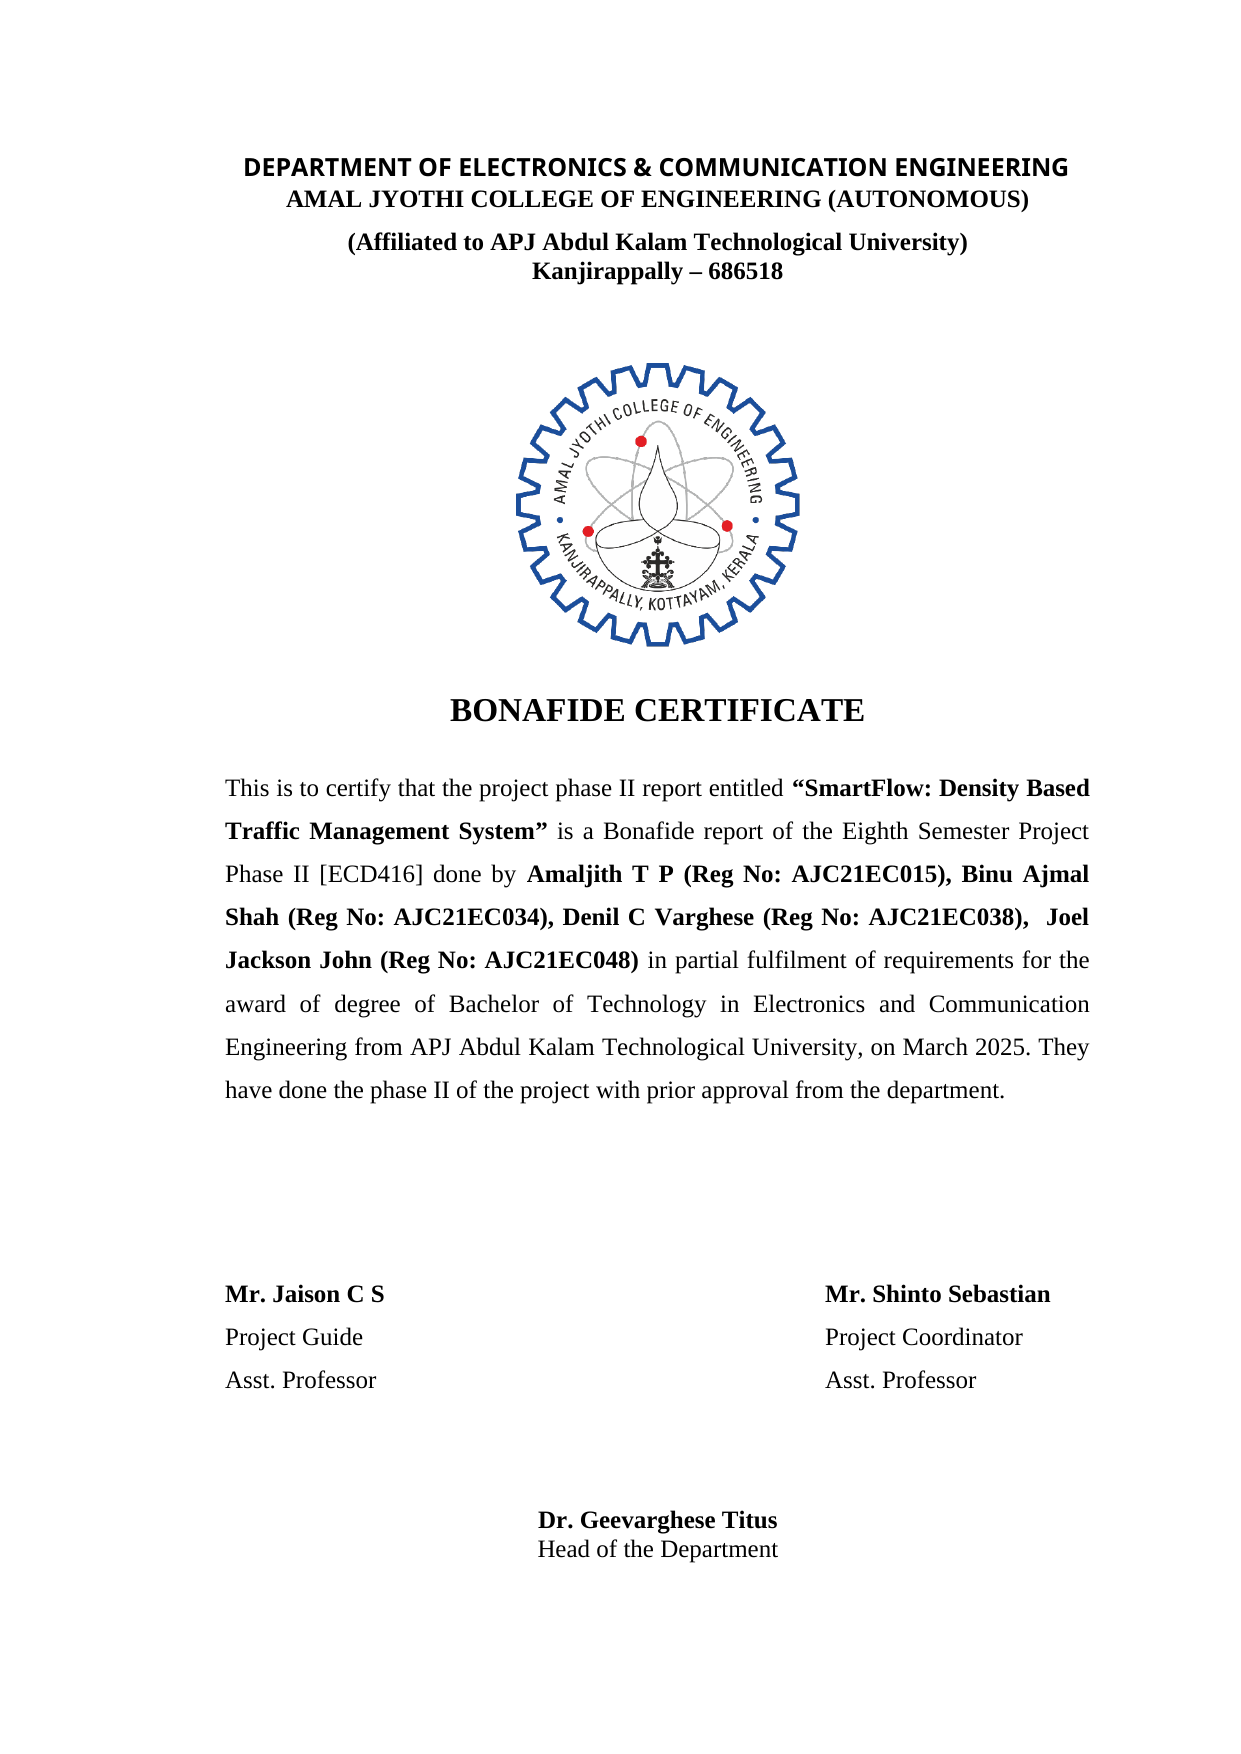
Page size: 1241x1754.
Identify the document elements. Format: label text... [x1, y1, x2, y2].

text Dr. Geevarghese Titus [225, 1506, 1090, 1534]
text This is to certify that the project phase II report entitled “SmartFlow: Density Based Traffic Management System” is a Bonafide report of the Eighth Semester Project Phase II [ECD416] done by Amaljith T P (Reg No: AJC21EC015), Binu Ajmal Shah (Reg No: AJC21EC034), Denil C Varghese (Reg No: AJC21EC038), Joel Jackson John (Reg No: AJC21EC048) in partial fulfilment of requirements for the award of degree of Bachelor of Technology in Electronics and Communication Engineering from APJ Abdul Kalam Technological University, on March 2025. They have done the phase II of the project with prior approval from the department. [225, 773, 1090, 1104]
text (Affiliated to APJ Abdul Kalam Technological University) [225, 227, 1090, 256]
text Project Guide Project Coordinator [225, 1322, 1090, 1351]
text Kanjirappally – 686518 [225, 256, 1090, 285]
text AMAL JYOTHI COLLEGE OF ENGINEERING (AUTONOMOUS) [225, 184, 1090, 213]
text Mr. Jaison C S Mr. Shinto Sebastian [225, 1279, 1062, 1308]
text Head of the Department [225, 1534, 1090, 1563]
picture [496, 343, 819, 666]
text Asst. Professor Asst. Professor [225, 1366, 1090, 1394]
text DEPARTMENT OF ELECTRONICS & COMMUNICATION ENGINEERING [206, 150, 1106, 184]
text BONAFIDE CERTIFICATE [225, 691, 1090, 729]
